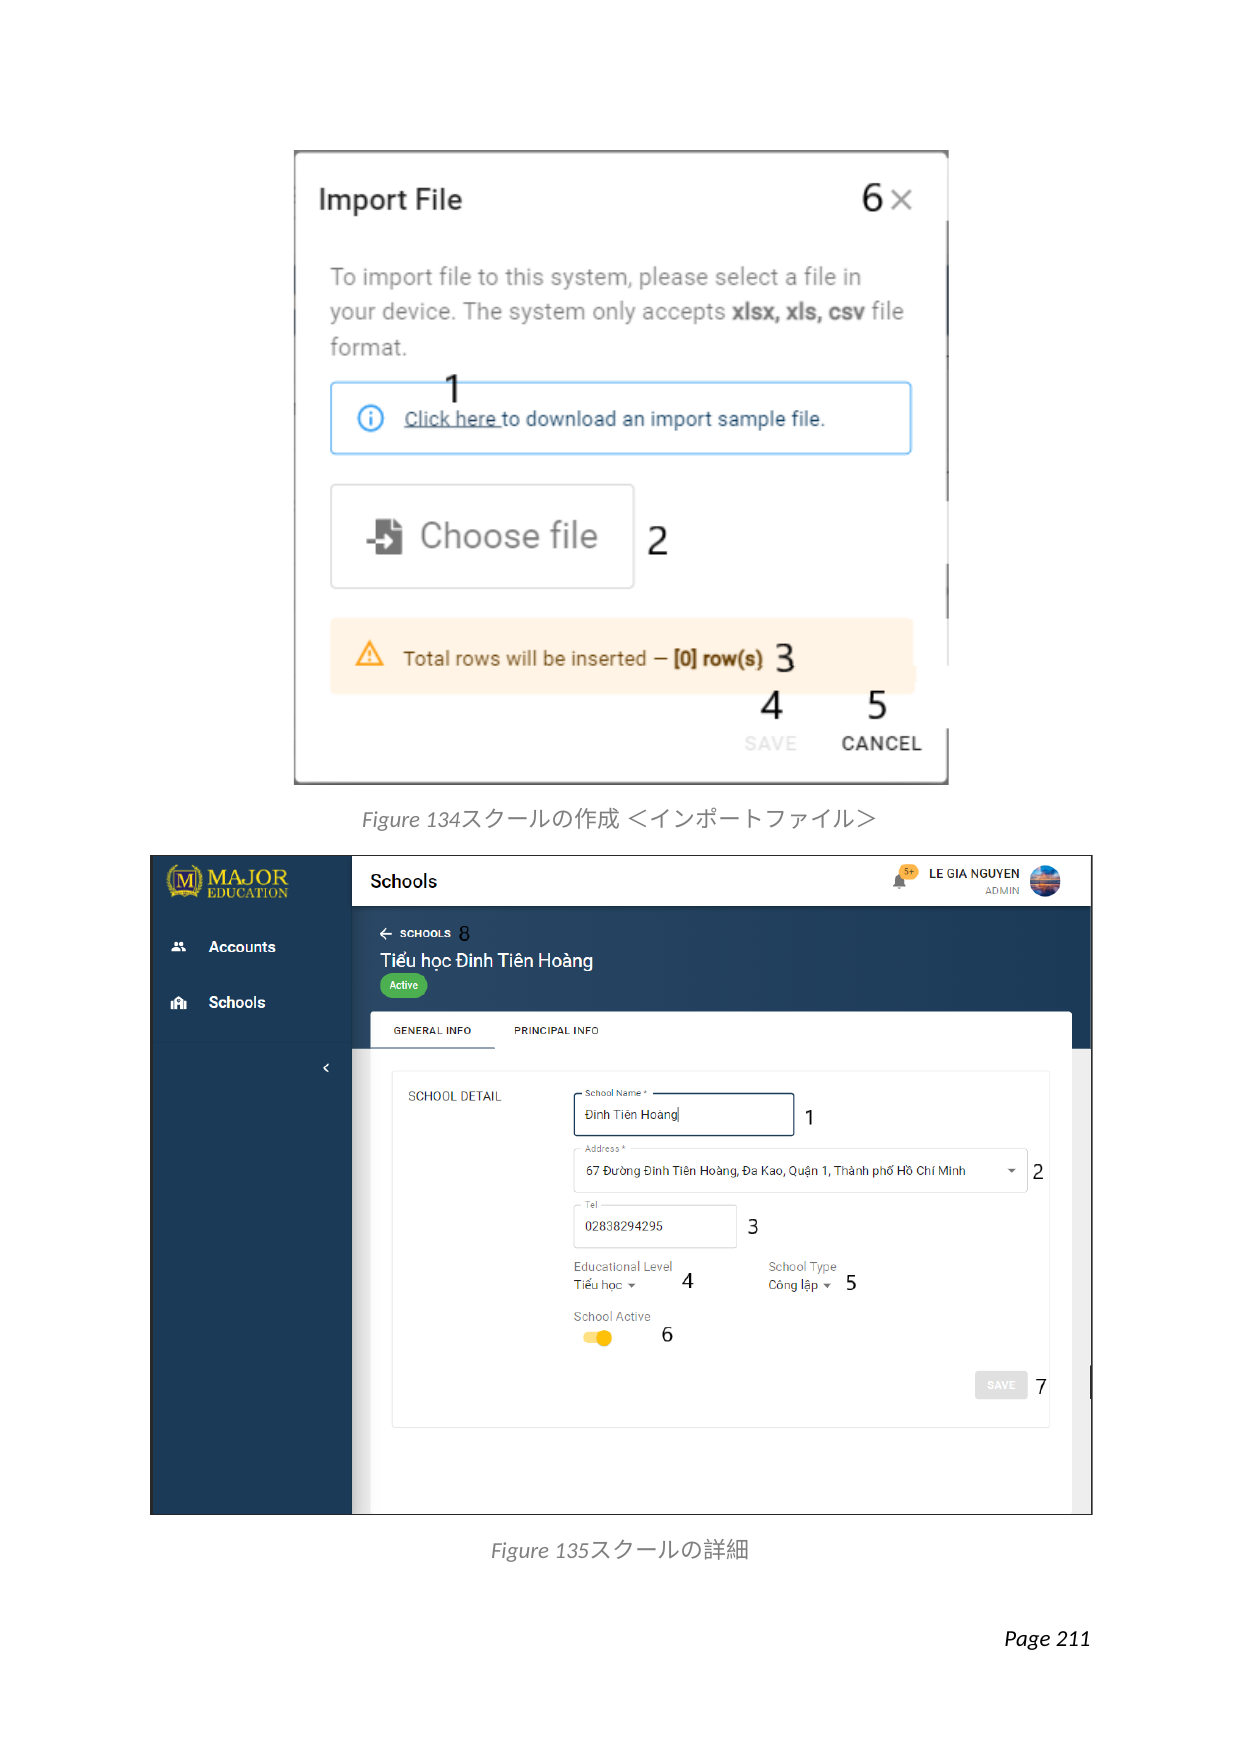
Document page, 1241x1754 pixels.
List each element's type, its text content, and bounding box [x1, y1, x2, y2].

picture [293, 150, 949, 785]
text Figure 134スクールの作成 ＜インポートファイル＞ [150, 803, 1093, 834]
text Figure 135スクールの詳細 [150, 1534, 1093, 1565]
picture [150, 855, 1093, 1515]
